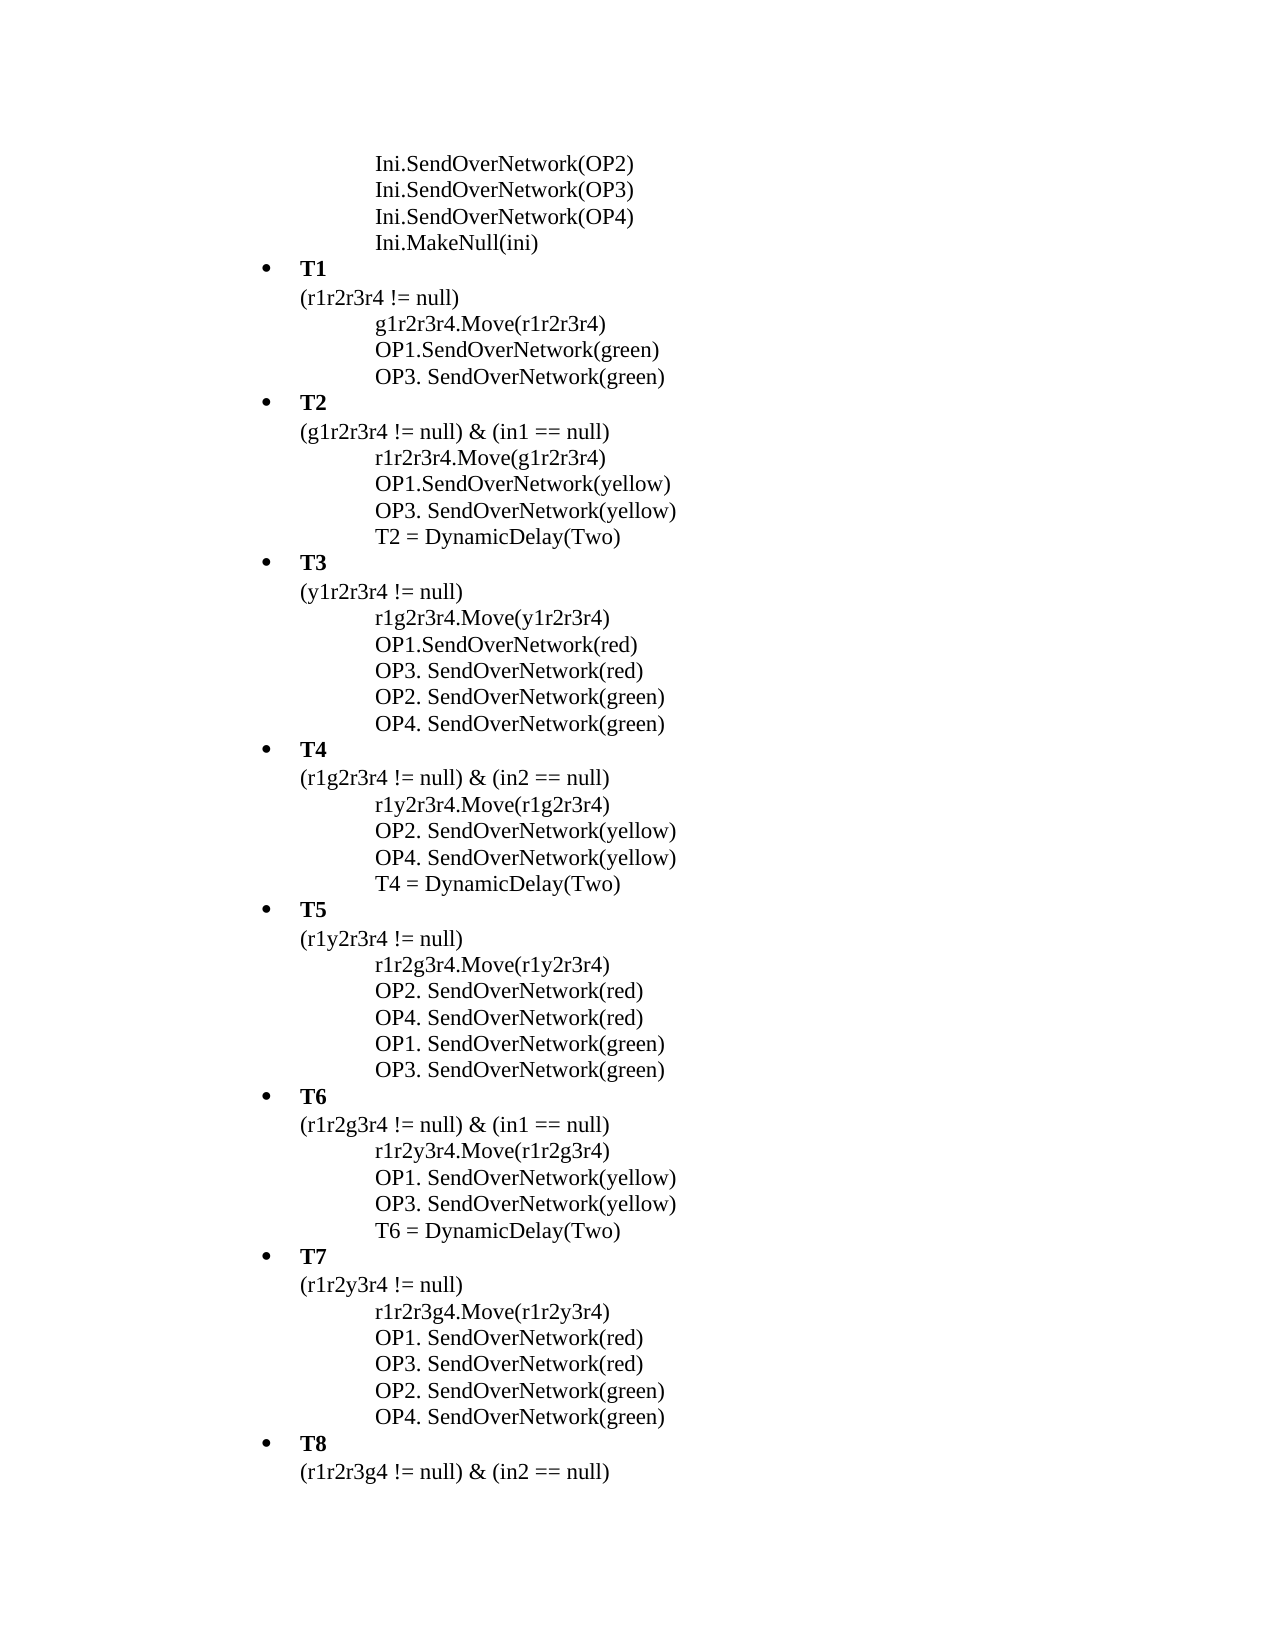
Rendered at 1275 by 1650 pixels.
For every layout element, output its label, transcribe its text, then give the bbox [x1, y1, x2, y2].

list (r1r2y3r4 != null) [300, 1271, 1125, 1298]
list OP3. SendOverNetwork(green) [300, 363, 1125, 389]
list OP4. SendOverNetwork(red) [300, 1004, 1125, 1030]
list r1r2r3g4.Move(r1r2y3r4) [300, 1298, 1125, 1324]
list T6 = DynamicDelay(Two) [300, 1217, 1125, 1243]
list OP1. SendOverNetwork(green) [300, 1030, 1125, 1056]
list OP2. SendOverNetwork(yellow) [300, 817, 1125, 843]
list OP1. SendOverNetwork(red) [300, 1324, 1125, 1351]
list T3 [262, 549, 1125, 576]
list r1r2y3r4.Move(r1r2g3r4) [300, 1138, 1125, 1164]
list (y1r2r3r4 != null) [300, 578, 1125, 604]
list (r1y2r3r4 != null) [300, 925, 1125, 951]
list r1y2r3r4.Move(r1g2r3r4) [300, 791, 1125, 817]
list r1r2g3r4.Move(r1y2r3r4) [300, 951, 1125, 977]
list OP3. SendOverNetwork(green) [300, 1056, 1125, 1083]
list OP3. SendOverNetwork(yellow) [300, 497, 1125, 523]
list OP4. SendOverNetwork(yellow) [300, 843, 1125, 870]
list OP1. SendOverNetwork(yellow) [300, 1164, 1125, 1190]
list T6 [262, 1083, 1125, 1109]
list T5 [262, 896, 1125, 923]
list g1r2r3r4.Move(r1r2r3r4) [300, 310, 1125, 337]
list OP3. SendOverNetwork(yellow) [300, 1190, 1125, 1217]
list OP3. SendOverNetwork(red) [300, 1351, 1125, 1377]
list (r1g2r3r4 != null) & (in2 == null) [300, 764, 1125, 791]
list OP1.SendOverNetwork(green) [300, 337, 1125, 363]
list OP1.SendOverNetwork(yellow) [300, 470, 1125, 497]
list OP2. SendOverNetwork(red) [300, 977, 1125, 1004]
list (r1r2g3r4 != null) & (in1 == null) [300, 1111, 1125, 1138]
list (r1r2r3g4 != null) & (in2 == null) [300, 1458, 1125, 1484]
list OP4. SendOverNetwork(green) [300, 1403, 1125, 1429]
list OP1.SendOverNetwork(red) [300, 631, 1125, 657]
list OP2. SendOverNetwork(green) [300, 683, 1125, 710]
list T1 [262, 255, 1125, 282]
list r1g2r3r4.Move(y1r2r3r4) [300, 604, 1125, 631]
list T2 = DynamicDelay(Two) [300, 523, 1125, 549]
list r1r2r3r4.Move(g1r2r3r4) [300, 444, 1125, 470]
list T4 = DynamicDelay(Two) [300, 870, 1125, 896]
list Ini.SendOverNetwork(OP3) [300, 176, 1125, 203]
list T7 [262, 1243, 1125, 1269]
list OP4. SendOverNetwork(green) [300, 710, 1125, 736]
list Ini.SendOverNetwork(OP2) [300, 150, 1125, 176]
list T4 [262, 736, 1125, 762]
list OP2. SendOverNetwork(green) [300, 1377, 1125, 1403]
list (g1r2r3r4 != null) & (in1 == null) [300, 418, 1125, 444]
list T2 [262, 389, 1125, 416]
list Ini.SendOverNetwork(OP4) [300, 203, 1125, 229]
list T8 [262, 1429, 1125, 1456]
list Ini.MakeNull(ini) [300, 229, 1125, 255]
list OP3. SendOverNetwork(red) [300, 657, 1125, 683]
list (r1r2r3r4 != null) [300, 284, 1125, 310]
